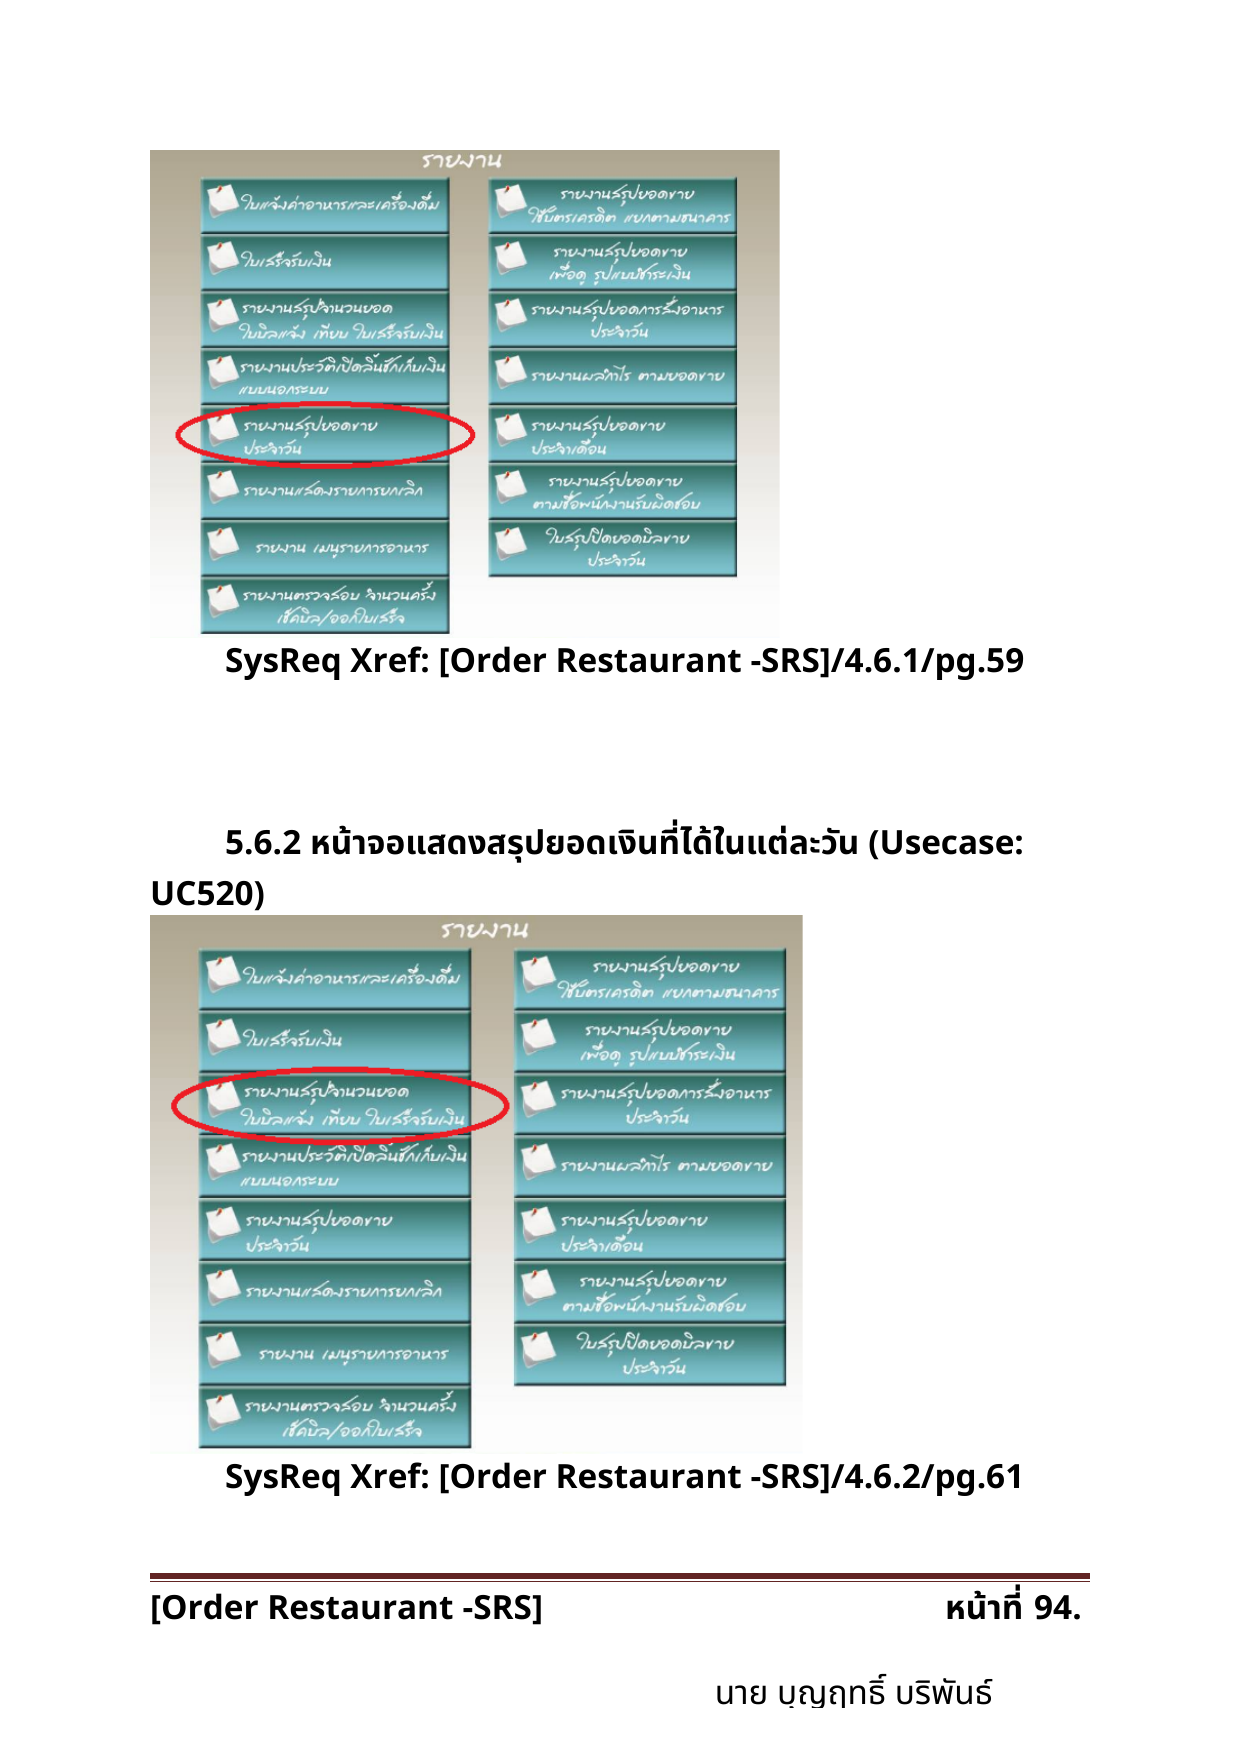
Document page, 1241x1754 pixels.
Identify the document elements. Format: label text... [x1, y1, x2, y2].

picture [150, 915, 803, 1454]
text SysReq Xref: [Order Restaurant -SRS]/4.6.1/pg.59 [150, 637, 1090, 683]
text SysReq Xref: [Order Restaurant -SRS]/4.6.2/pg.61 [150, 1453, 1090, 1498]
text 5.6.2 หน้าจอแสดงสรุปยอดเงินที่ได้ในแต่ละวัน (Usecase: UC520) [150, 819, 1090, 915]
picture [150, 150, 780, 638]
